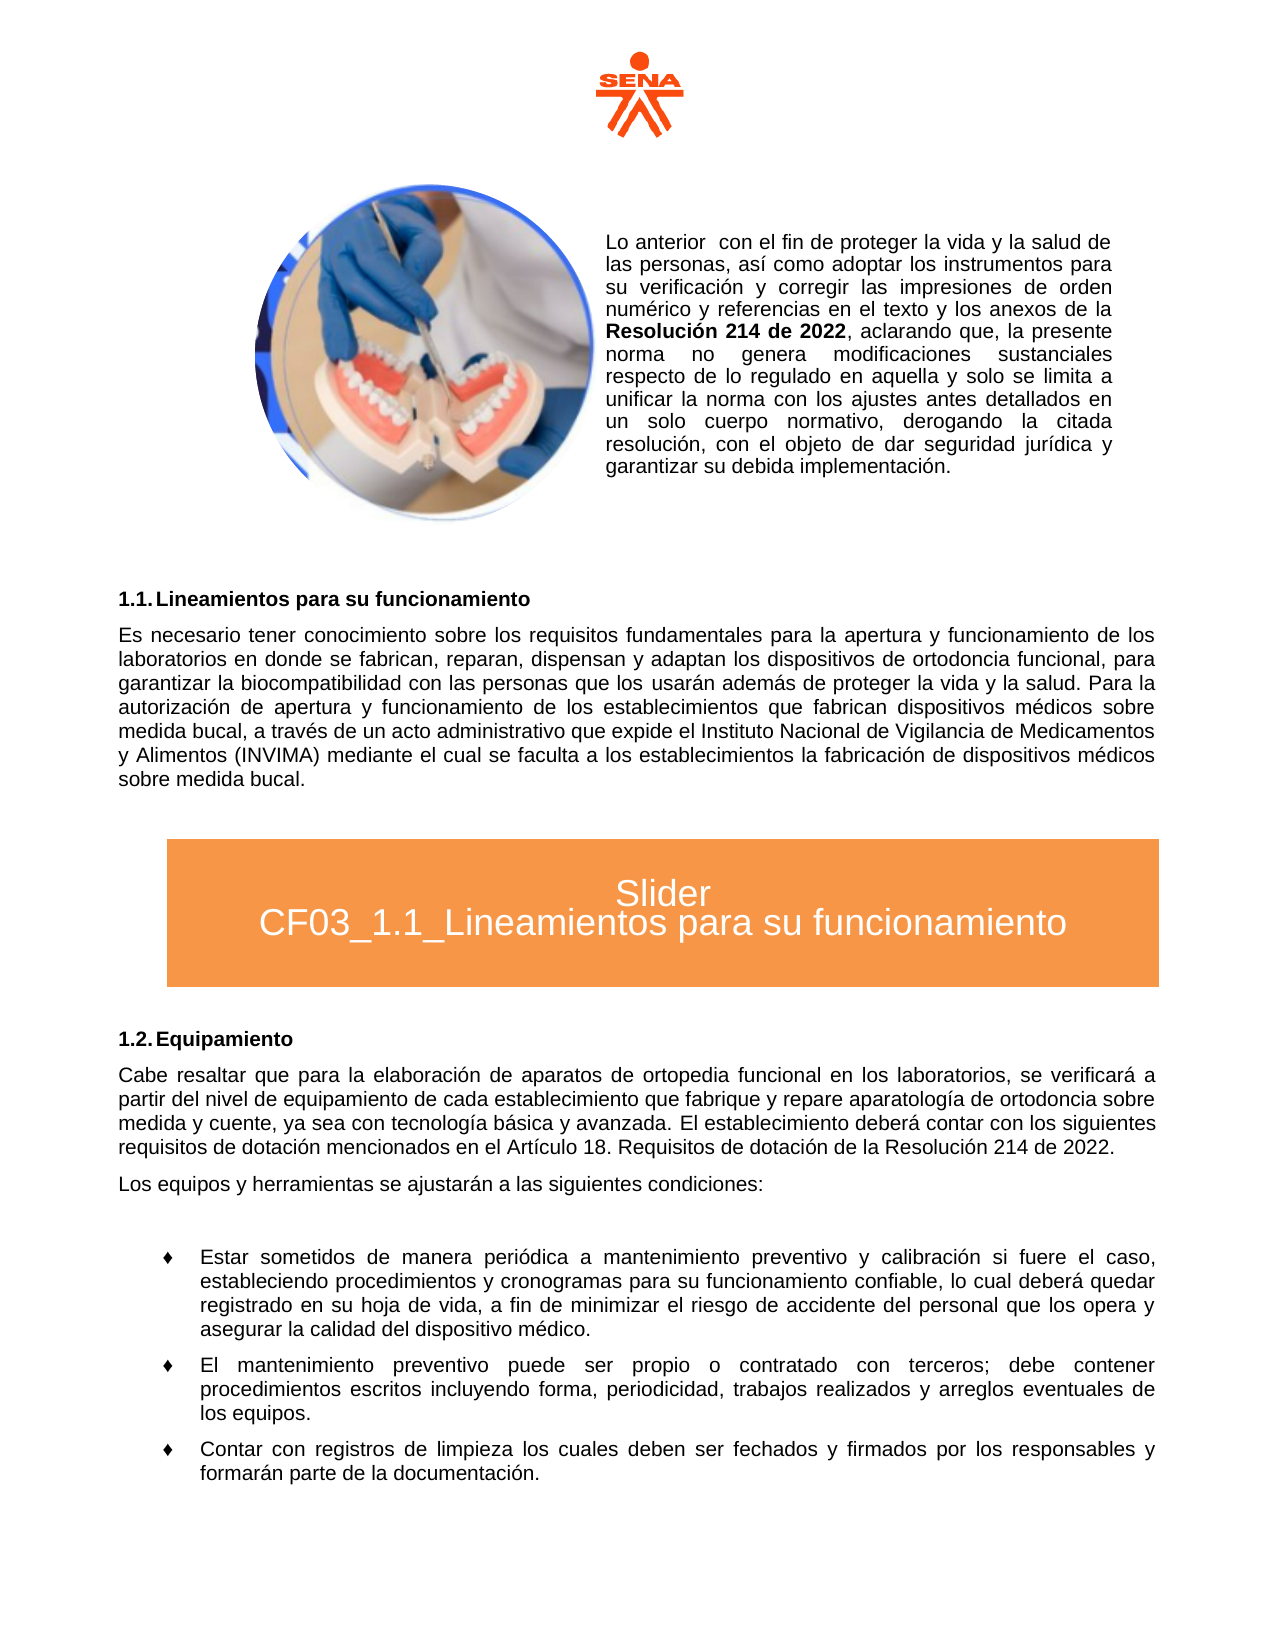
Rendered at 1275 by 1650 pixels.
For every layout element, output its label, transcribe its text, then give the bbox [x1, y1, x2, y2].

list Lineamientos para su funcionamiento [118, 587, 1157, 611]
text Cabe resaltar que para la elaboración de aparatos de ortopedia funcional en los laboratorios, se verificará a partir del nivel de equipamiento de cada establecimiento que fabrique y repare aparatología de ortodoncia sobre medida y cuente, ya sea con tecnología básica y avanzada. El establecimiento deberá contar con los siguientes requisitos de dotación mencionados en el Artículo 18. Requisitos de dotación de la Resolución 214 de 2022. [118, 1063, 1157, 1159]
text Es necesario tener conocimiento sobre los requisitos fundamentales para la apertura y funcionamiento de los laboratorios en donde se fabrican, reparan, dispensan y adaptan los dispositivos de ortodoncia funcional, para garantizar la biocompatibilidad con las personas que los usarán además de proteger la vida y la salud. Para la autorización de apertura y funcionamiento de los establecimientos que fabrican dispositivos médicos sobre medida bucal, a través de un acto administrativo que expide el Instituto Nacional de Vigilancia de Medicamentos y Alimentos (INVIMA) mediante el cual se faculta a los establecimientos la fabricación de dispositivos médicos sobre medida bucal. [118, 623, 1157, 791]
list Contar con registros de limpieza los cuales deben ser fechados y firmados por los responsables y formarán parte de la documentación. [162, 1437, 1157, 1485]
list El mantenimiento preventivo puede ser propio o contratado con terceros; debe contener procedimientos escritos incluyendo forma, periodicidad, trabajos realizados y arreglos eventuales de los equipos. [162, 1353, 1157, 1425]
list Estar sometidos de manera periódica a mantenimiento preventivo y calibración si fuere el caso, estableciendo procedimientos y cronogramas para su funcionamiento confiable, lo cual deberá quedar registrado en su hoja de vida, a fin de minimizar el riesgo de accidente del personal que los opera y asegurar la calidad del dispositivo médico. [162, 1244, 1157, 1340]
list Equipamiento [118, 1027, 1157, 1051]
text Los equipos y herramientas se ajustarán a las siguientes condiciones: [118, 1172, 1157, 1196]
picture [585, 48, 690, 142]
picture [255, 185, 597, 526]
